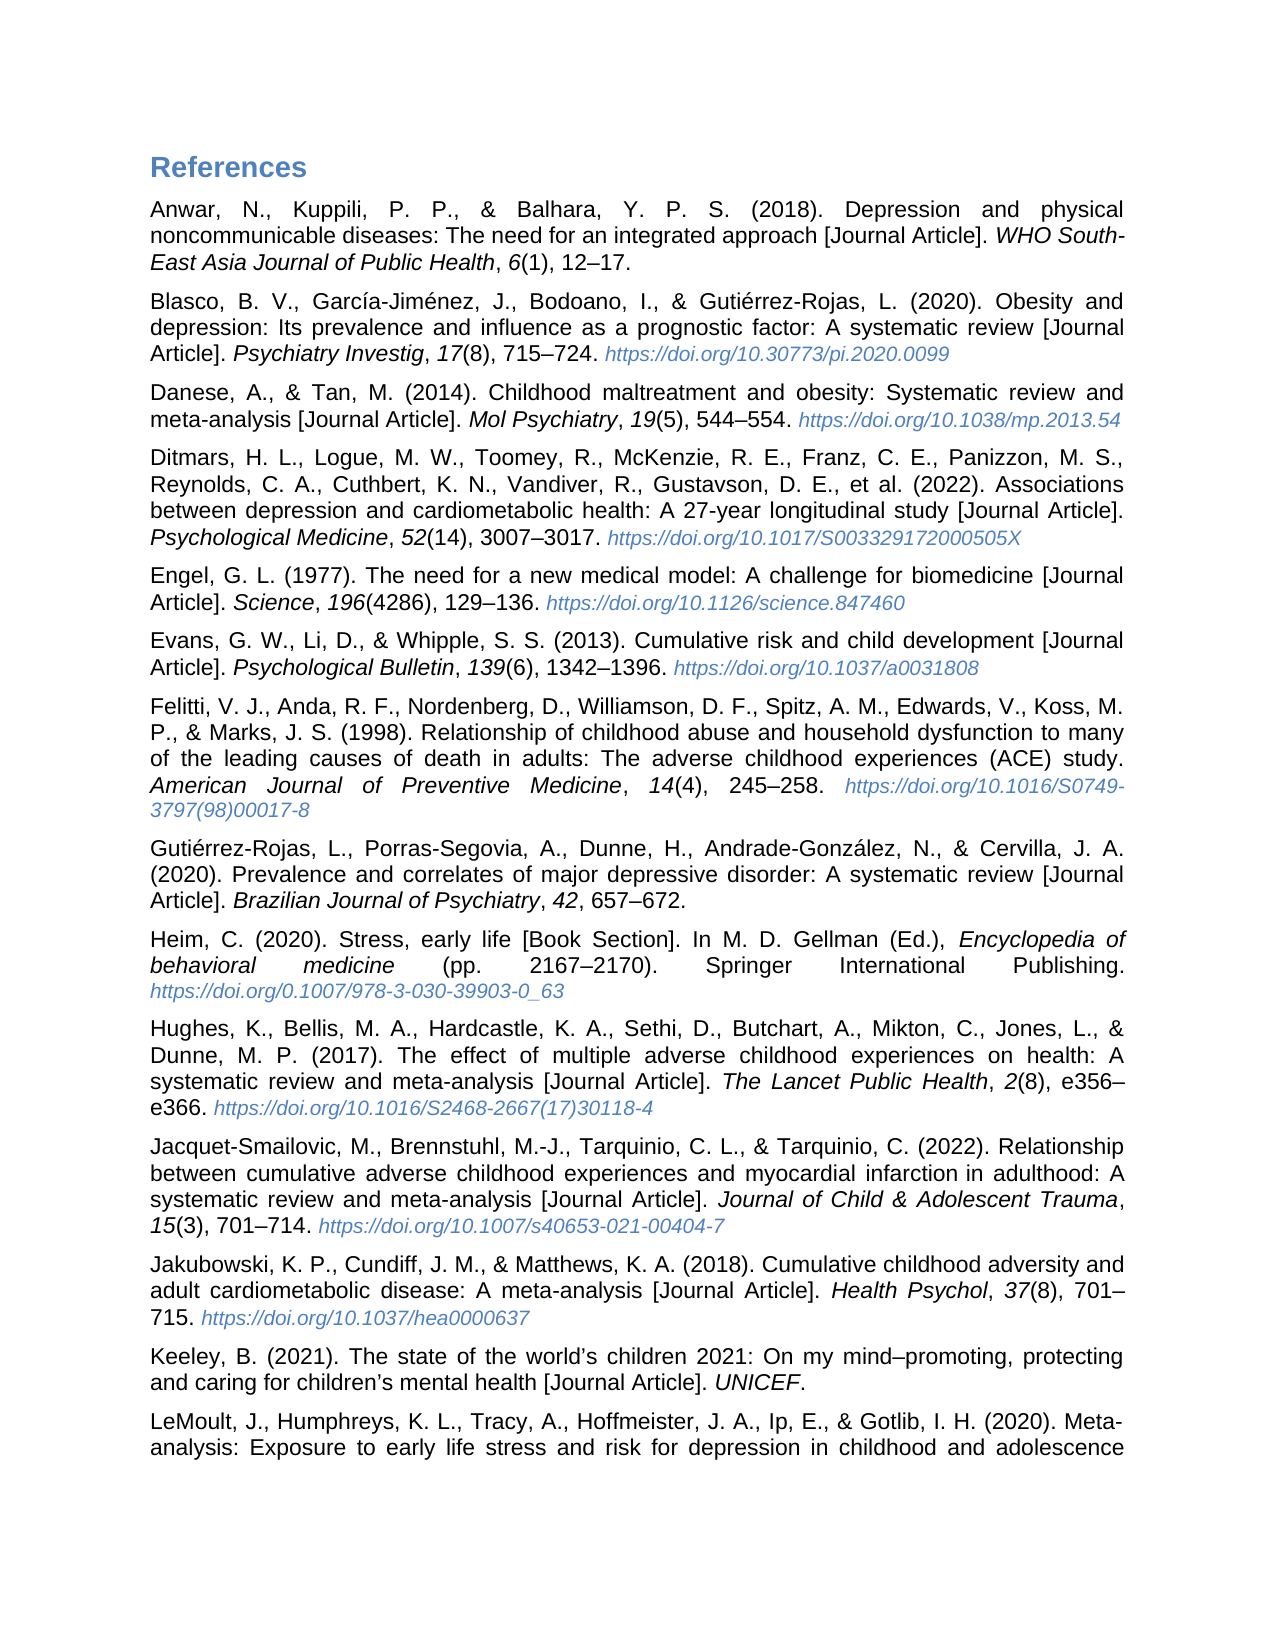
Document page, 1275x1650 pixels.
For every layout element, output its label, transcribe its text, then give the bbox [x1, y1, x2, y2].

text Hughes, K., Bellis, M. A., Hardcastle, K. A., Sethi, D., Butchart, A., Mikton, C., Jones, L., & Dunne, M. P. (2017). The effect of multiple adverse childhood experiences on health: A systematic review and meta-analysis [Journal Article]. The Lancet Public Health, 2(8), e356–e366. https://doi.org/10.1016/S2468-2667(17)30118-4 [150, 1015, 1125, 1121]
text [150, 1408, 1125, 1461]
text Danese, A., & Tan, M. (2014). Childhood maltreatment and obesity: Systematic review and meta-analysis [Journal Article]. Mol Psychiatry, 19(5), 544–554. https://doi.org/10.1038/mp.2013.54 [150, 379, 1125, 432]
text Ditmars, H. L., Logue, M. W., Toomey, R., McKenzie, R. E., Franz, C. E., Panizzon, M. S., Reynolds, C. A., Cuthbert, K. N., Vandiver, R., Gustavson, D. E., et al. (2022). Associations between depression and cardiometabolic health: A 27-year longitudinal study [Journal Article]. Psychological Medicine, 52(14), 3007–3017. https://doi.org/10.1017/S003329172000505X [150, 444, 1125, 550]
text Evans, G. W., Li, D., & Whipple, S. S. (2013). Cumulative risk and child development [Journal Article]. Psychological Bulletin, 139(6), 1342–1396. https://doi.org/10.1037/a0031808 [150, 627, 1125, 680]
text Keeley, B. (2021). The state of the world’s children 2021: On my mind–promoting, protecting and caring for children’s mental health [Journal Article]. UNICEF. [150, 1343, 1125, 1395]
text Engel, G. L. (1977). The need for a new medical model: A challenge for biomedicine [Journal Article]. Science, 196(4286), 129–136. https://doi.org/10.1126/science.847460 [150, 562, 1125, 615]
text Jakubowski, K. P., Cundiff, J. M., & Matthews, K. A. (2018). Cumulative childhood adversity and adult cardiometabolic disease: A meta-analysis [Journal Article]. Health Psychol, 37(8), 701–715. https://doi.org/10.1037/hea0000637 [150, 1251, 1125, 1330]
text Blasco, B. V., García-Jiménez, J., Bodoano, I., & Gutiérrez-Rojas, L. (2020). Obesity and depression: Its prevalence and influence as a prognostic factor: A systematic review [Journal Article]. Psychiatry Investig, 17(8), 715–724. https://doi.org/10.30773/pi.2020.0099 [150, 288, 1125, 367]
text Felitti, V. J., Anda, R. F., Nordenberg, D., Williamson, D. F., Spitz, A. M., Edwards, V., Koss, M. P., & Marks, J. S. (1998). Relationship of childhood abuse and household dysfunction to many of the leading causes of death in adults: The adverse childhood experiences (ACE) study. American Journal of Preventive Medicine, 14(4), 245–258. https://doi.org/10.1016/S0749-3797(98)00017-8 [150, 693, 1125, 822]
text Heim, C. (2020). Stress, early life [Book Section]. In M. D. Gellman (Ed.), Encyclopedia of behavioral medicine (pp. 2167–2170). Springer International Publishing. https://doi.org/0.1007/978-3-030-39903-0_63 [150, 926, 1125, 1003]
text Jacquet-Smailovic, M., Brennstuhl, M.-J., Tarquinio, C. L., & Tarquinio, C. (2022). Relationship between cumulative adverse childhood experiences and myocardial infarction in adulthood: A systematic review and meta-analysis [Journal Article]. Journal of Child & Adolescent Trauma, 15(3), 701–714. https://doi.org/10.1007/s40653-021-00404-7 [150, 1133, 1125, 1239]
text Anwar, N., Kuppili, P. P., & Balhara, Y. P. S. (2018). Depression and physical noncommunicable diseases: The need for an integrated approach [Journal Article]. WHO South-East Asia Journal of Public Health, 6(1), 12–17. [150, 196, 1125, 275]
text Gutiérrez-Rojas, L., Porras-Segovia, A., Dunne, H., Andrade-González, N., & Cervilla, J. A. (2020). Prevalence and correlates of major depressive disorder: A systematic review [Journal Article]. Brazilian Journal of Psychiatry, 42, 657–672. [150, 834, 1125, 914]
subtitle References [150, 150, 1125, 183]
